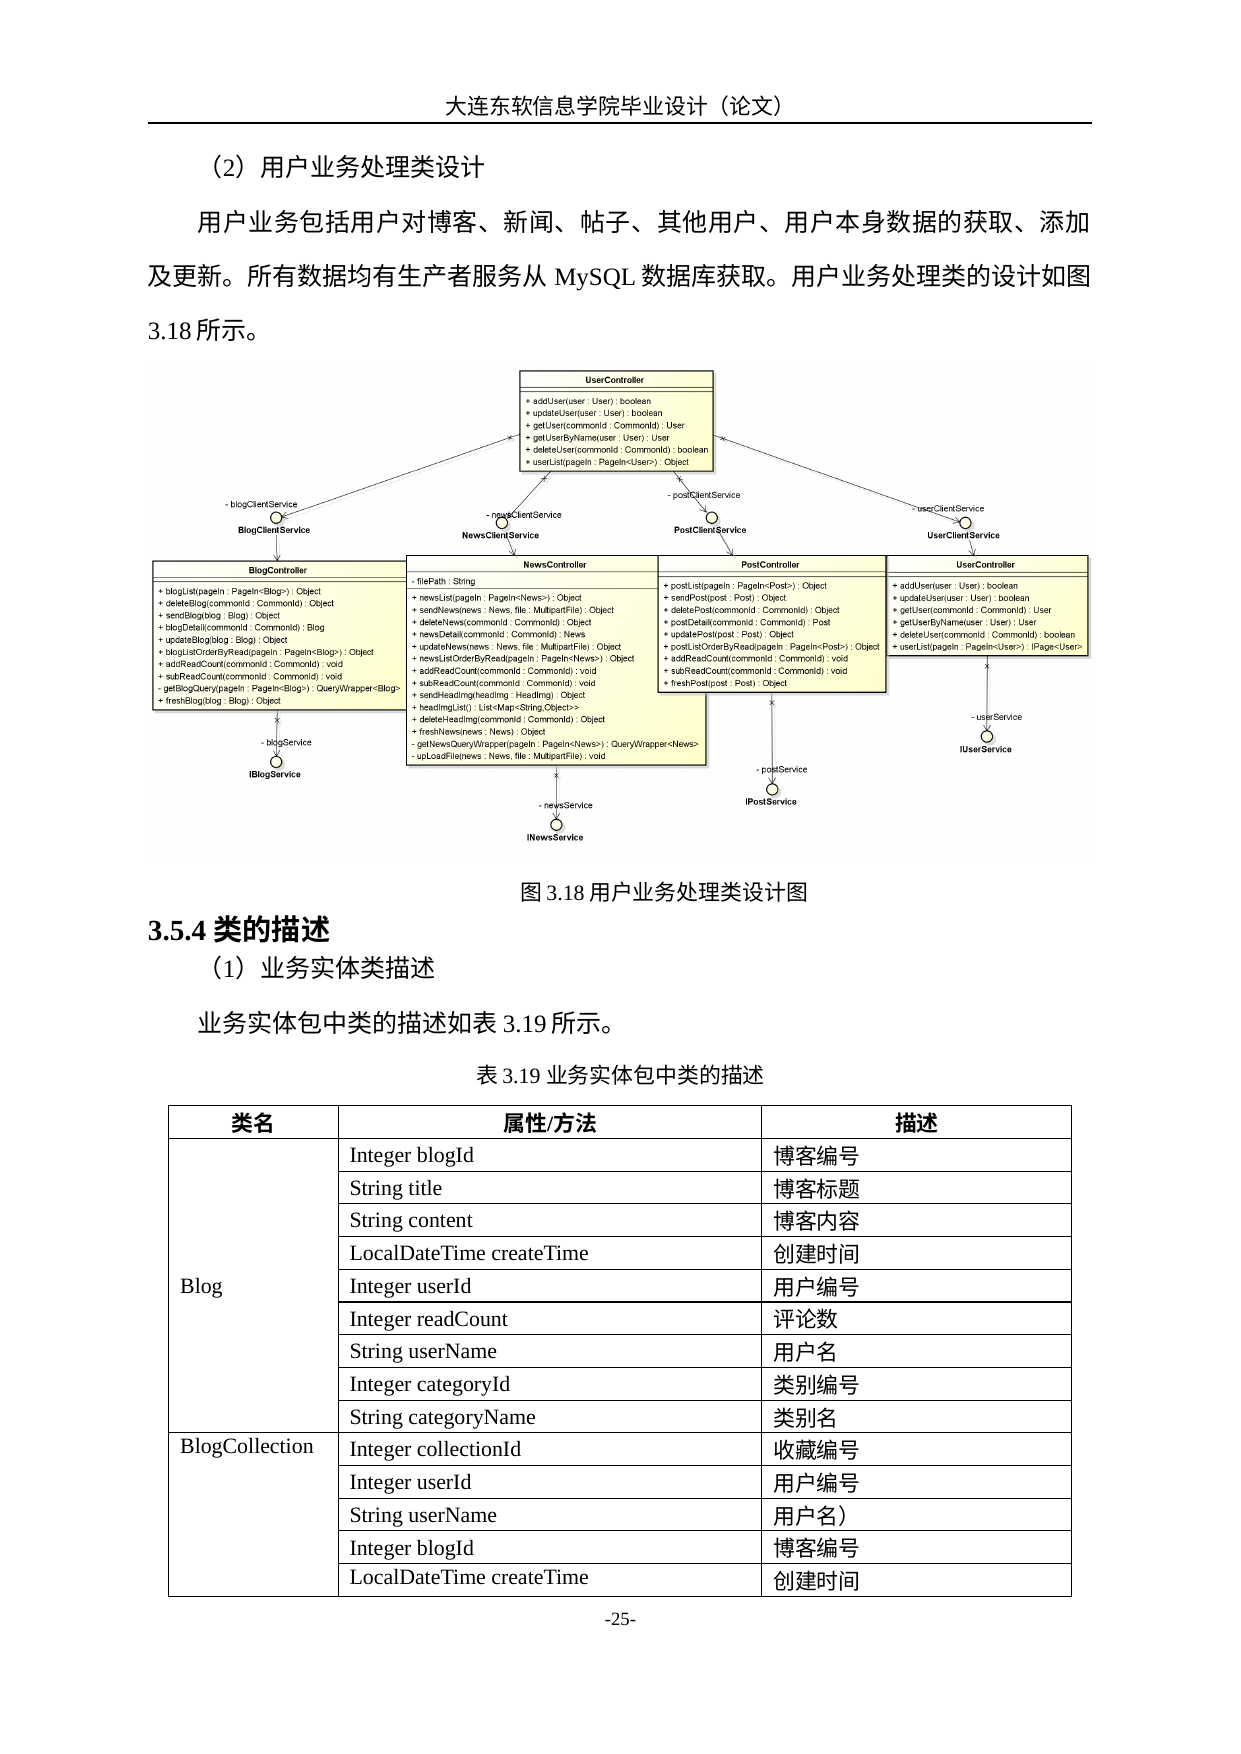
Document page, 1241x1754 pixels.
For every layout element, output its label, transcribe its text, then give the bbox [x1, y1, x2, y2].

table_cell 创建时间 [762, 1237, 1071, 1269]
table_cell String content [339, 1204, 761, 1236]
table_cell LocalDateTime createTime [339, 1237, 761, 1269]
table_cell 用户编号 [762, 1270, 1071, 1301]
table_cell BlogCollection [169, 1433, 338, 1596]
table_cell 用户名 [762, 1335, 1071, 1367]
table_cell Integer categoryId [339, 1368, 761, 1399]
table_header 描述 [762, 1106, 1071, 1138]
table_cell Integer userId [339, 1270, 761, 1301]
table_cell 类别名 [762, 1401, 1071, 1432]
table_cell 收藏编号 [762, 1433, 1071, 1465]
table_cell LocalDateTime createTime [339, 1564, 761, 1596]
table_cell String title [339, 1172, 761, 1203]
table_cell Blog [169, 1139, 338, 1432]
table_cell Integer collectionId [339, 1433, 761, 1465]
table_cell 博客编号 [762, 1531, 1071, 1563]
table_cell 博客标题 [762, 1172, 1071, 1203]
table_cell 博客内容 [762, 1204, 1071, 1236]
picture [147, 365, 1093, 863]
table_cell 用户名） [762, 1499, 1071, 1530]
text 用户业务包括用户对博客、新闻、帖子、其他用户、用户本身数据的获取、添加及更新。所有数据均有生产者服务从MySQL数据库获取。用户业务处理类的设计如图3.18所示。 [148, 202, 1092, 347]
table_cell 用户编号 [762, 1466, 1071, 1498]
subtitle 3.5.4 类的描述 [148, 907, 1092, 949]
table_cell 类别编号 [762, 1368, 1071, 1399]
text 业务实体包中类的描述如表3.19所示。 [148, 1003, 1092, 1039]
table_cell Integer readCount [339, 1303, 761, 1334]
table_cell Integer userId [339, 1466, 761, 1498]
table_header 属性/方法 [339, 1106, 761, 1138]
table_cell 博客编号 [762, 1139, 1071, 1171]
table_cell Integer blogId [339, 1139, 761, 1171]
text （2）用户业务处理类设计 [148, 148, 1092, 184]
text （1）业务实体类描述 [148, 949, 1092, 985]
table_header 类名 [169, 1106, 338, 1138]
text 表3.19 业务实体包中类的描述 [148, 1058, 1092, 1089]
table_cell 评论数 [762, 1303, 1071, 1334]
table_cell String userName [339, 1499, 761, 1530]
table_cell String userName [339, 1335, 761, 1367]
table_cell Integer blogId [339, 1531, 761, 1563]
text 图3.18用户业务处理类设计图 [235, 875, 1092, 907]
table_cell 创建时间 [762, 1564, 1071, 1596]
table_cell String categoryName [339, 1401, 761, 1432]
